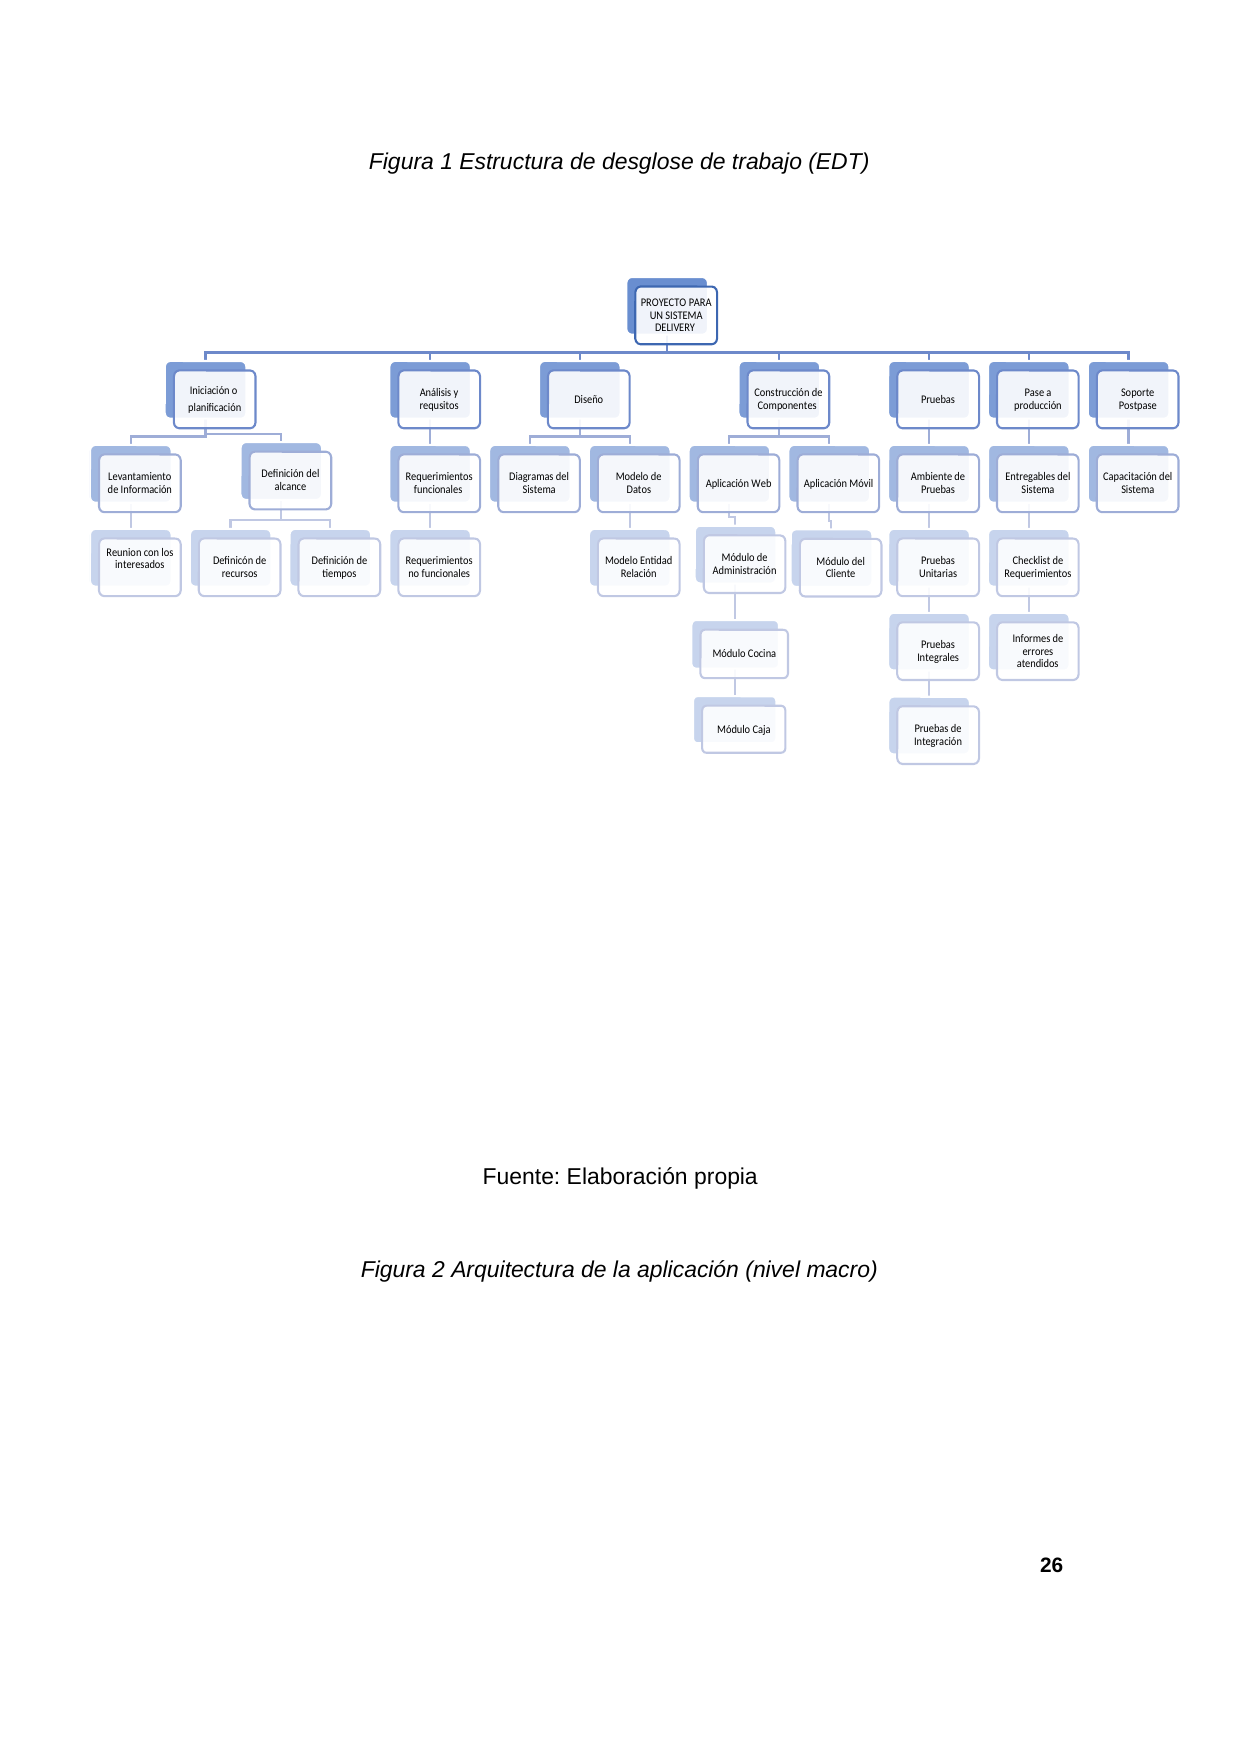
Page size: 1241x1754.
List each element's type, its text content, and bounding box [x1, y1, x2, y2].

text Figura 1 Estructura de desglose de trabajo (EDT) [177, 148, 1063, 174]
text Figura 2 Arquitectura de la aplicación (nivel macro) [177, 1256, 1063, 1282]
list Fuente: Elaboración propia [177, 1163, 1063, 1190]
